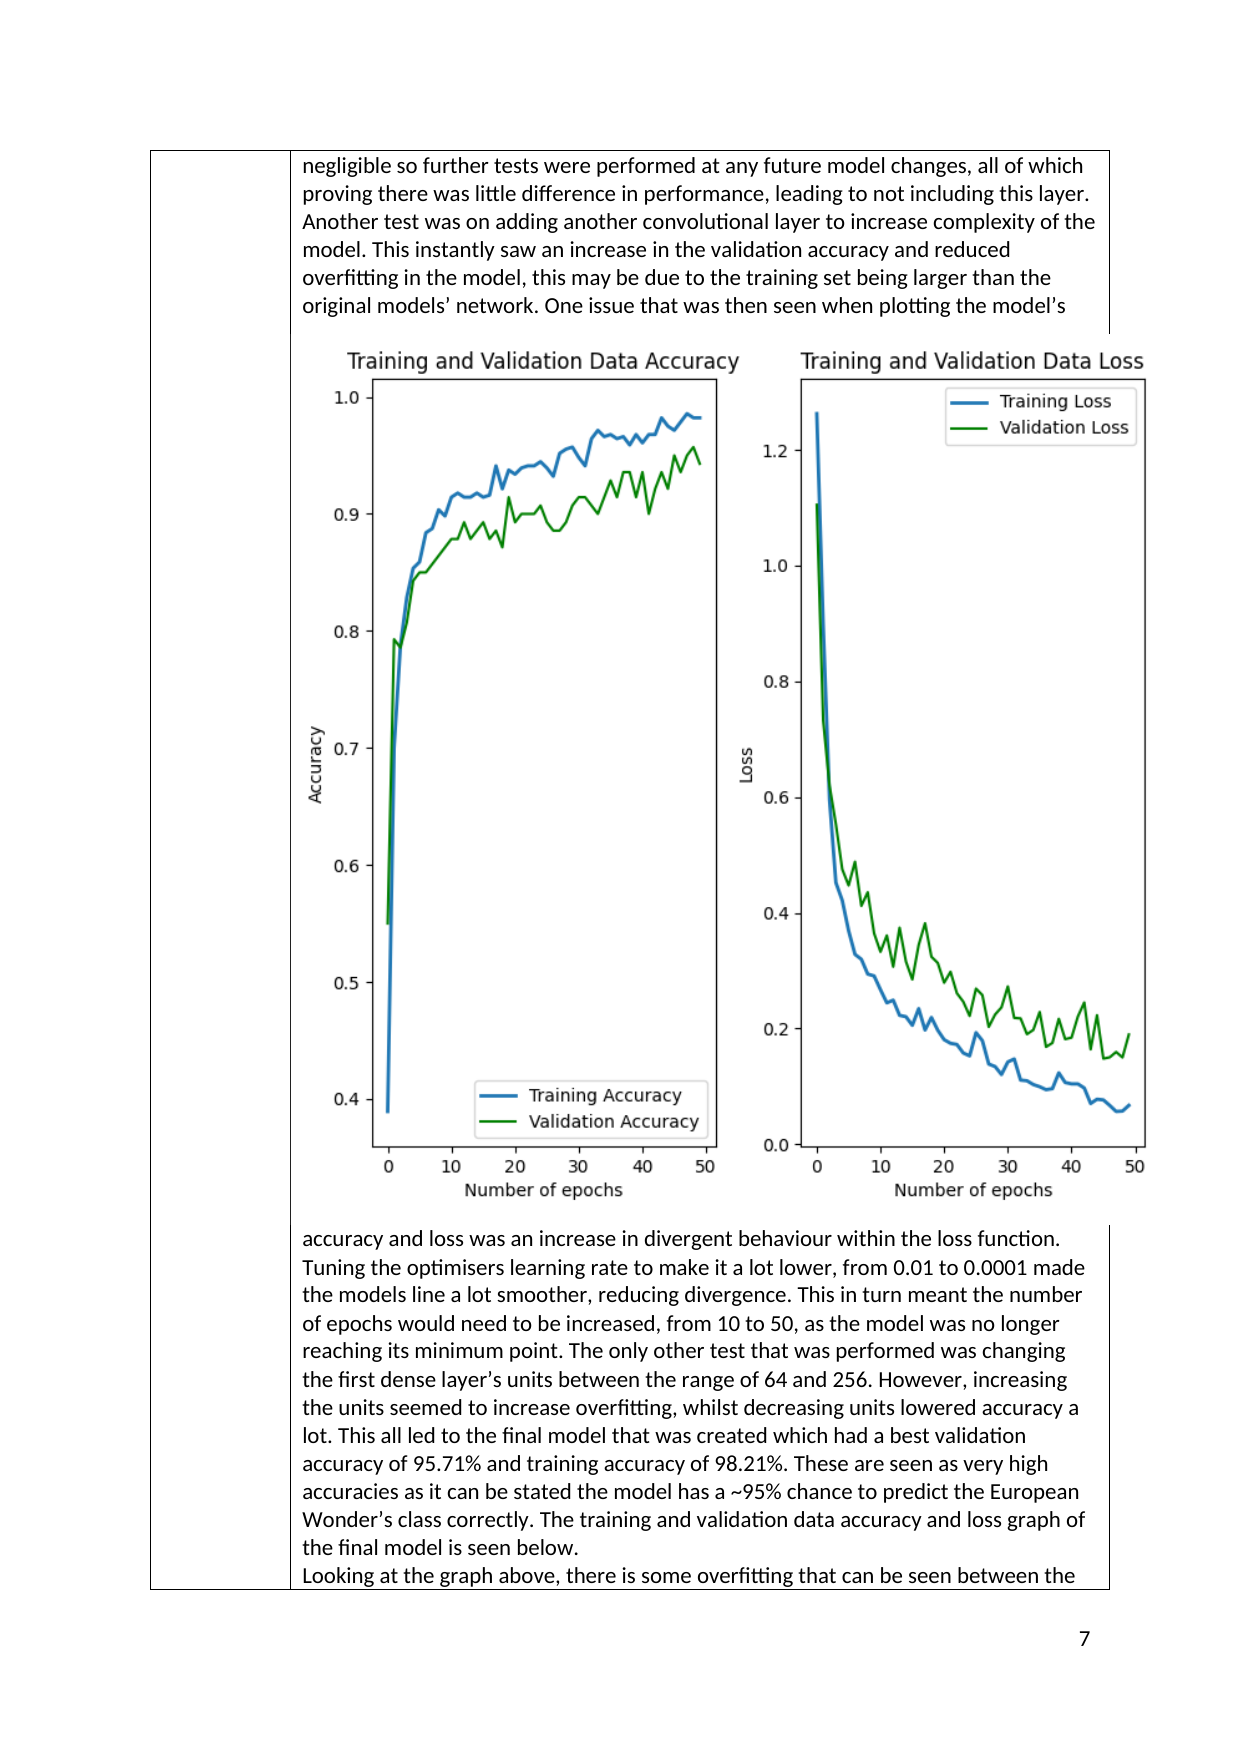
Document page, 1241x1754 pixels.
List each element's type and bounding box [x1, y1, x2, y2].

picture [290, 334, 1172, 1225]
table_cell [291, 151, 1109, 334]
table_cell [151, 151, 290, 1589]
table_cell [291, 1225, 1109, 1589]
